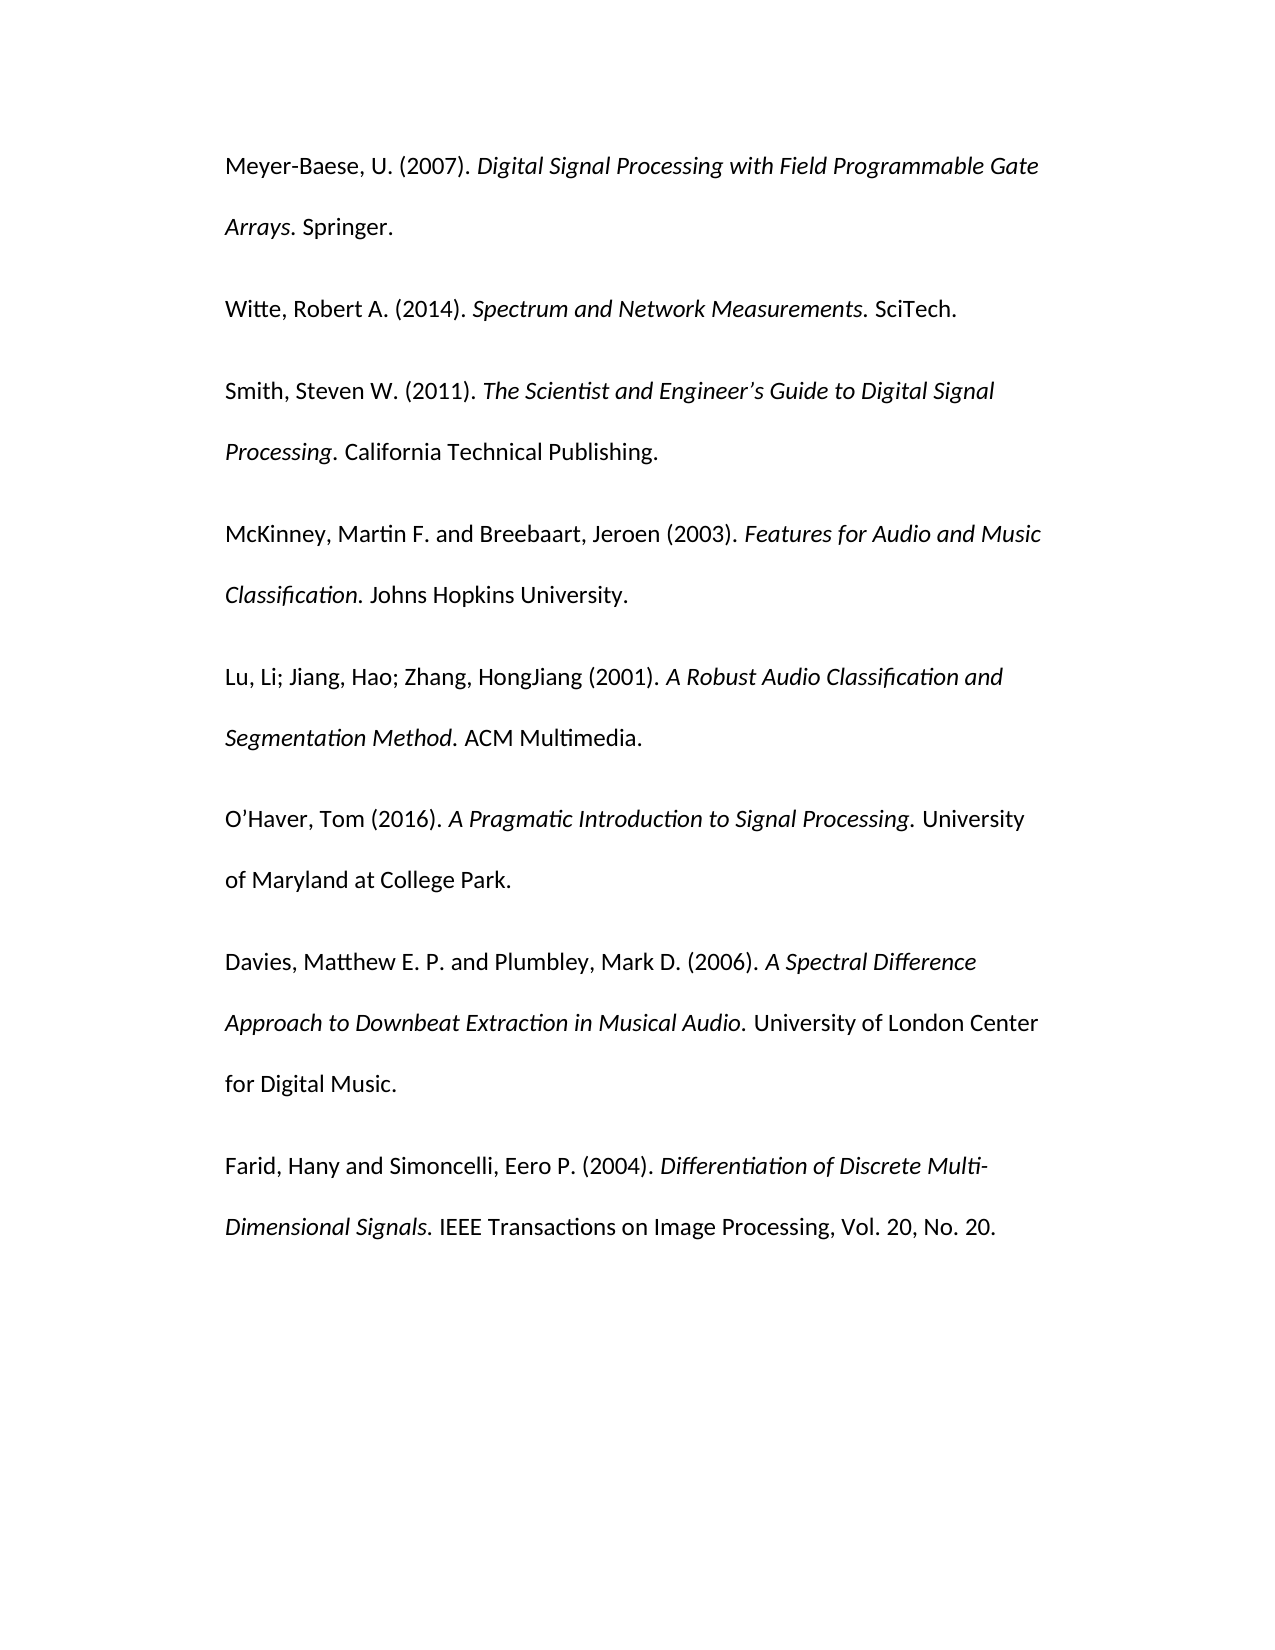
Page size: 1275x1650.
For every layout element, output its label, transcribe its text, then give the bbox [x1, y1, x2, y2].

text O’Haver, Tom (2016). A Pragmatic Introduction to Signal Processing. University of Maryland at College Park. [225, 803, 1050, 895]
text Lu, Li; Jiang, Hao; Zhang, HongJiang (2001). A Robust Audio Classification and Segmentation Method. ACM Multimedia. [225, 661, 1050, 752]
text Farid, Hany and Simoncelli, Eero P. (2004). Differentiation of Discrete Multi-Dimensional Signals. IEEE Transactions on Image Processing, Vol. 20, No. 20. [225, 1150, 1050, 1242]
text Davies, Matthew E. P. and Plumbley, Mark D. (2006). A Spectral Difference Approach to Downbeat Extraction in Musical Audio. University of London Center for Digital Music. [225, 946, 1050, 1099]
text Smith, Steven W. (2011). The Scientist and Engineer’s Guide to Digital Signal Processing. California Technical Publishing. [225, 375, 1050, 466]
text Witte, Robert A. (2014). Spectrum and Network Measurements. SciTech. [225, 293, 1050, 323]
text Meyer-Baese, U. (2007). Digital Signal Processing with Field Programmable Gate Arrays. Springer. [225, 150, 1050, 242]
text McKinney, Martin F. and Breebaart, Jeroen (2003). Features for Audio and Music Classification. Johns Hopkins University. [225, 518, 1050, 609]
